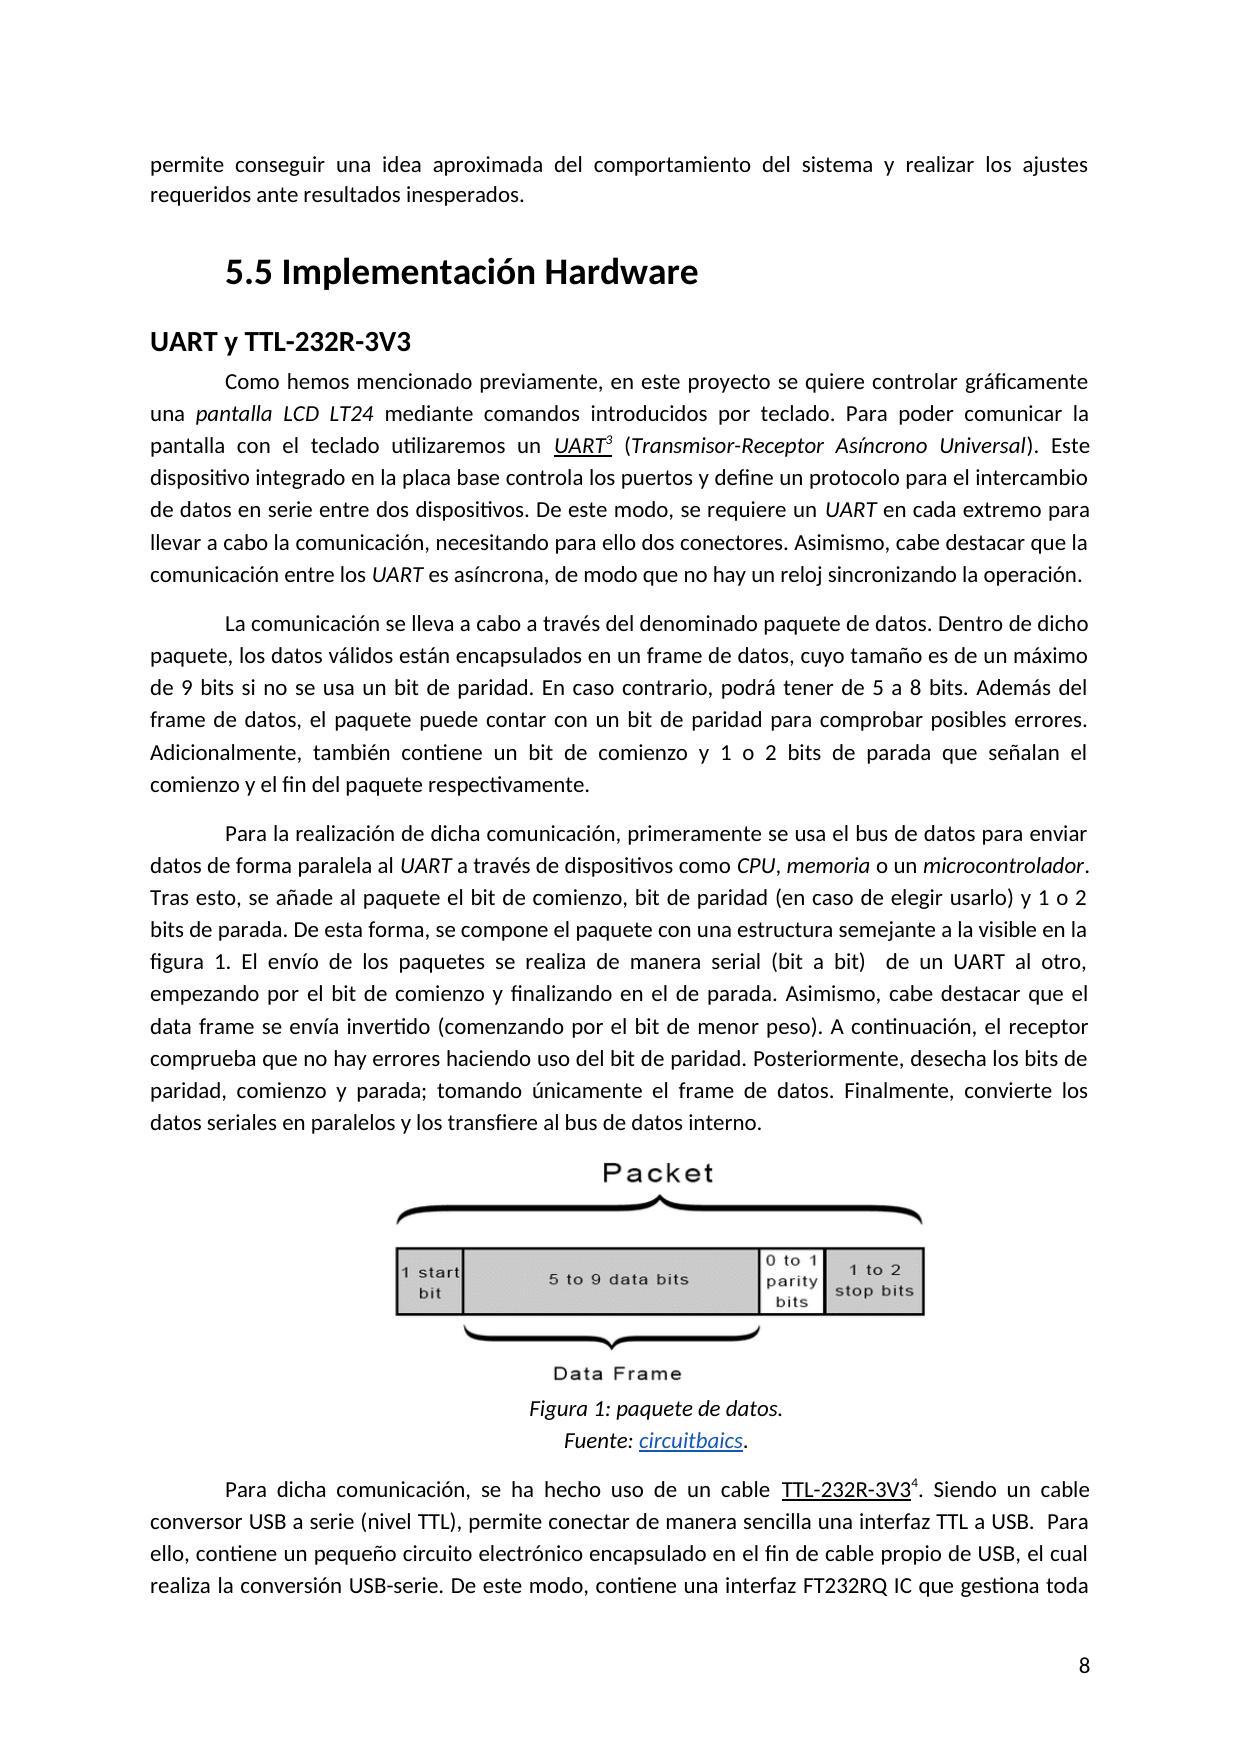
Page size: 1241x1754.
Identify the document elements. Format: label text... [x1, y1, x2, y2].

text Fuente: circuitbaics. [150, 1426, 1090, 1454]
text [150, 150, 1090, 208]
text Para la realización de dicha comunicación, primeramente se usa el bus de datos para enviar datos de forma paralela al UART a través de dispositivos como CPU, memoria o un microcontrolador. Tras esto, se añade al paquete el bit de comienzo, bit de paridad (en caso de elegir usarlo) y 1 o 2 bits de parada. De esta forma, se compone el paquete con una estructura semejante a la visible en la figura 1. El envío de los paquetes se realiza de manera serial (bit a bit) de un UART al otro, empezando por el bit de comienzo y finalizando en el de parada. Asimismo, cabe destacar que el data frame se envía invertido (comenzando por el bit de menor peso). A continuación, el receptor comprueba que no hay errores haciendo uso del bit de paridad. Posteriormente, desecha los bits de paridad, comienzo y parada; tomando únicamente el frame de datos. Finalmente, convierte los datos seriales en paralelos y los transfiere al bus de datos interno. [150, 819, 1090, 1136]
text Figura 1: paquete de datos. [150, 1394, 1090, 1422]
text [150, 1475, 1090, 1599]
text Como hemos mencionado previamente, en este proyecto se quiere controlar gráficamente una pantalla LCD LT24 mediante comandos introducidos por teclado. Para poder comunicar la pantalla con el teclado utilizaremos un UART3 (Transmisor-Receptor Asíncrono Universal). Este dispositivo integrado en la placa base controla los puertos y define un protocolo para el intercambio de datos en serie entre dos dispositivos. De este modo, se requiere un UART en cada extremo para llevar a cabo la comunicación, necesitando para ello dos conectores. Asimismo, cabe destacar que la comunicación entre los UART es asíncrona, de modo que no hay un reloj sincronizando la operación. [150, 367, 1090, 588]
text La comunicación se lleva a cabo a través del denominado paquete de datos. Dentro de dicho paquete, los datos válidos están encapsulados en un frame de datos, cuyo tamaño es de un máximo de 9 bits si no se usa un bit de paridad. En caso contrario, podrá tener de 5 a 8 bits. Además del frame de datos, el paquete puede contar con un bit de paridad para comprobar posibles errores. Adicionalmente, también contiene un bit de comienzo y 1 o 2 bits de parada que señalan el comienzo y el fin del paquete respectivamente. [150, 609, 1090, 798]
subtitle 5.5 Implementación Hardware [225, 248, 1090, 294]
picture [380, 1157, 936, 1390]
subtitle UART y TTL-232R-3V3 [150, 323, 1090, 358]
